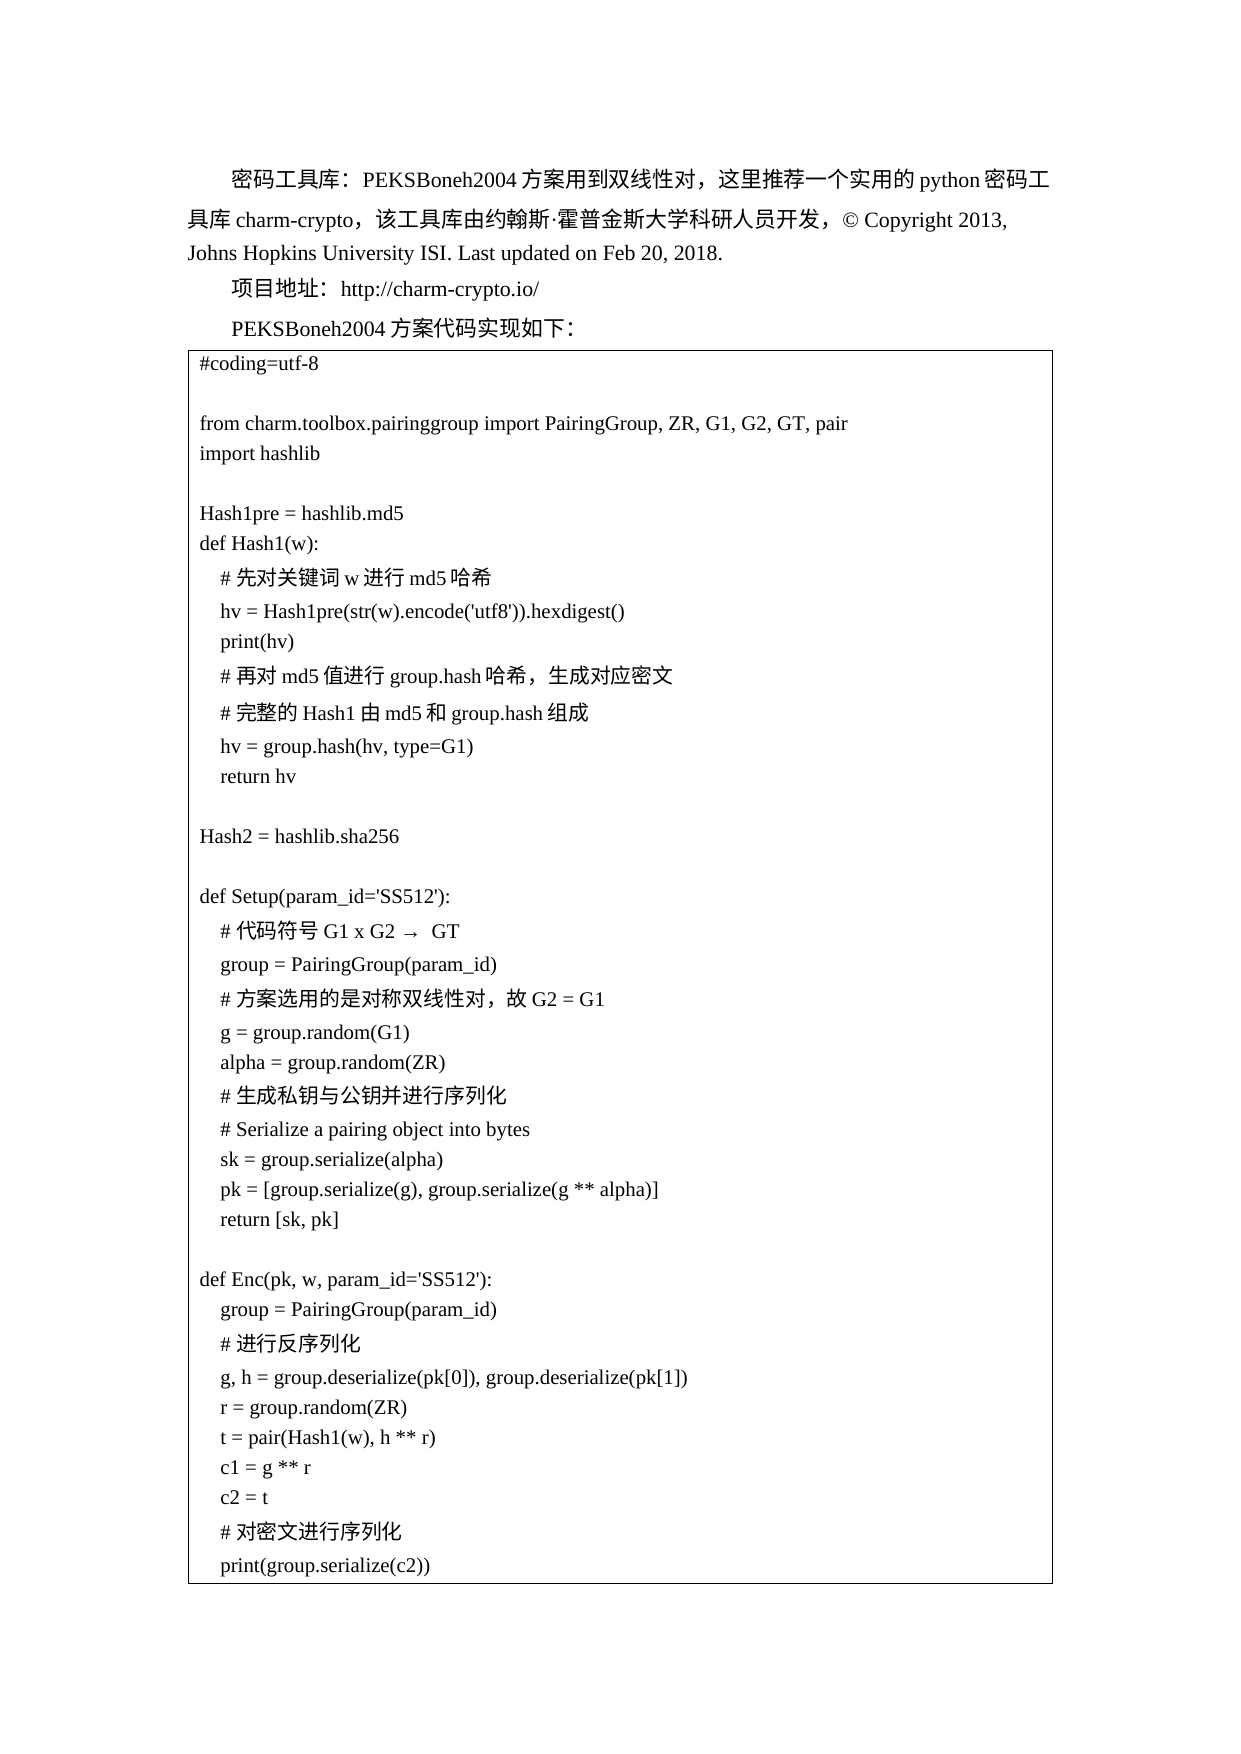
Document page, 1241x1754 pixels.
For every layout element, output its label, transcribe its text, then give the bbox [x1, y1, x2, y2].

text PEKSBoneh2004方案代码实现如下： [187, 311, 1053, 342]
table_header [189, 351, 1052, 1583]
text 密码工具库：PEKSBoneh2004方案用到双线性对，这里推荐一个实用的python密码工具库charm-crypto，该工具库由约翰斯·霍普金斯大学科研人员开发，© Copyright 2013, Johns Hopkins University ISI. Last updated on Feb 20, 2018. [187, 162, 1053, 265]
text 项目地址：http://charm-crypto.io/ [187, 271, 1053, 303]
